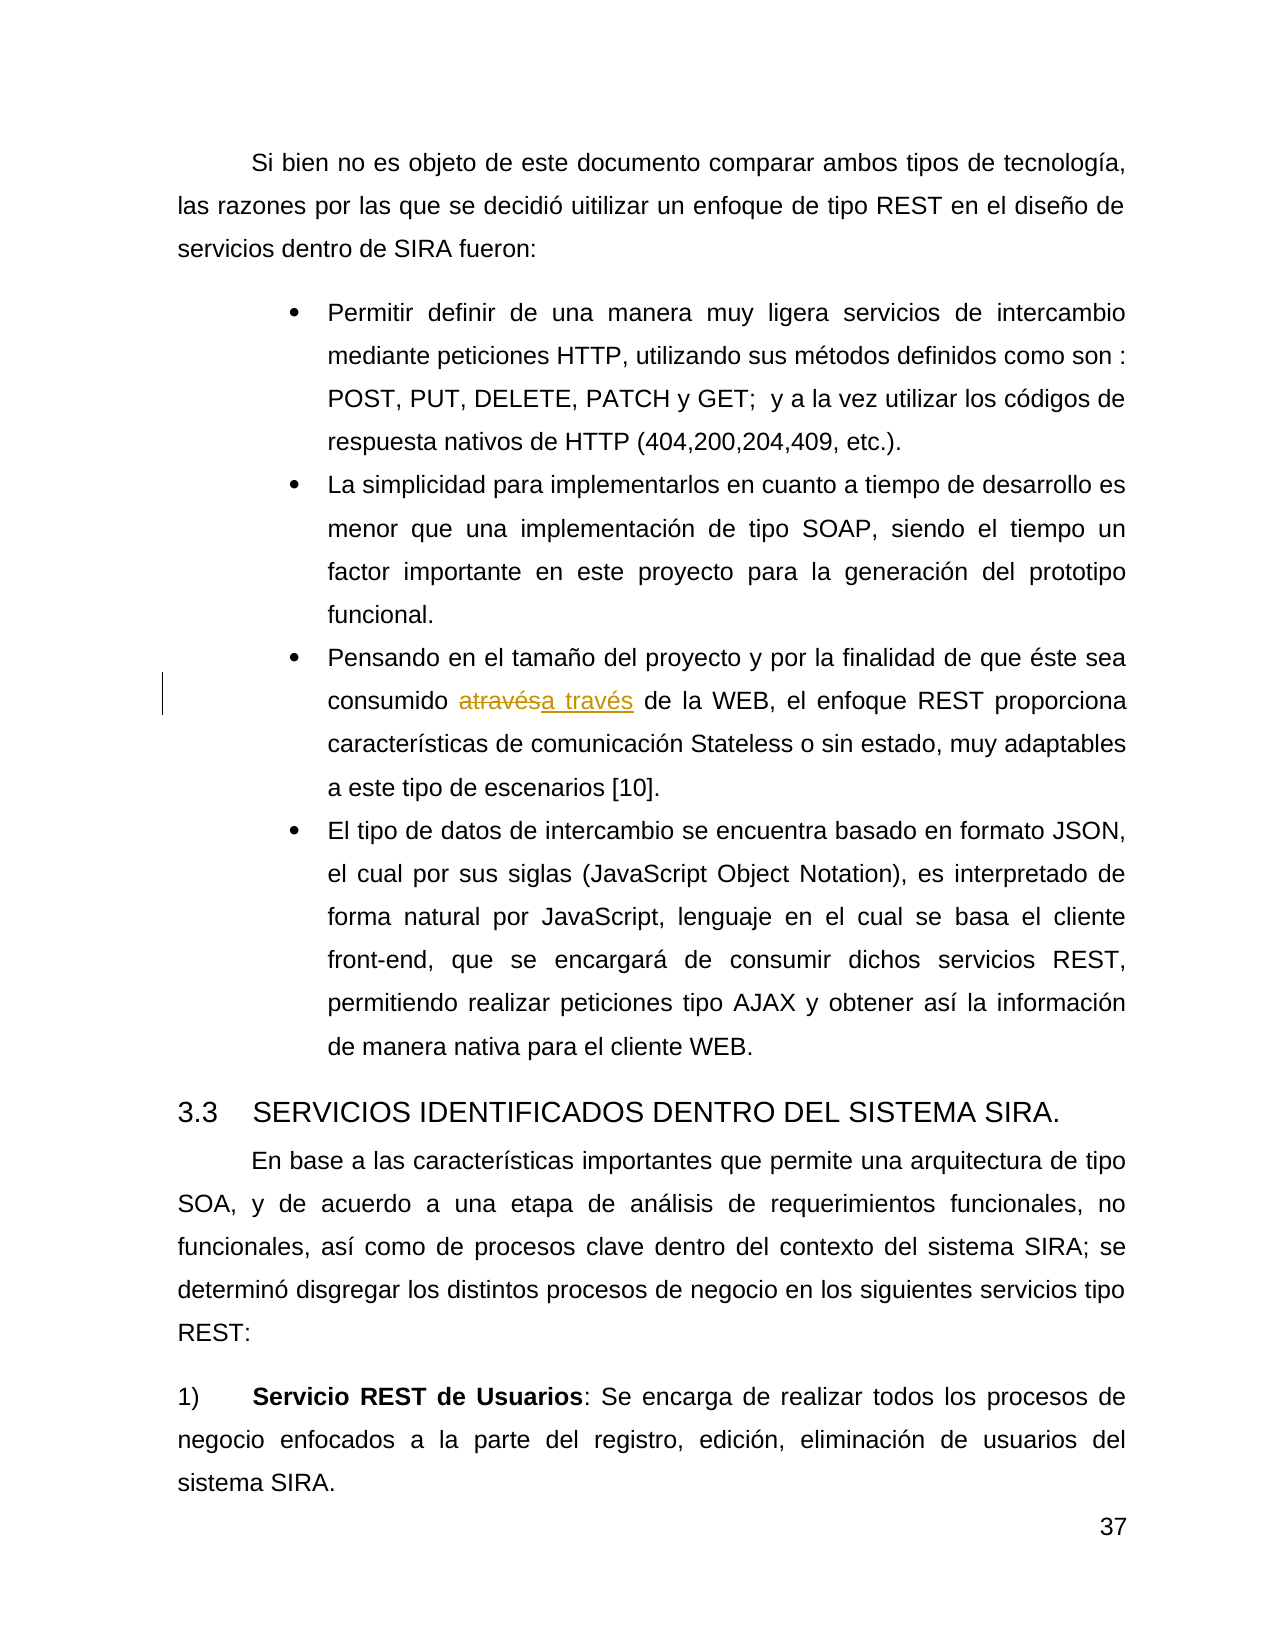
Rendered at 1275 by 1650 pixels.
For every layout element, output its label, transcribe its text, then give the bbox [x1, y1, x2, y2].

list Servicio REST de Usuarios: Se encarga de realizar todos los procesos de negocio enfocados a la parte del registro, edición, eliminación de usuarios del sistema SIRA. [177, 1382, 1127, 1497]
list Permitir definir de una manera muy ligera servicios de intercambio mediante peticiones HTTP, utilizando sus métodos definidos como son : POST, PUT, DELETE, PATCH y GET; y a la vez utilizar los códigos de respuesta nativos de HTTP (404,200,204,409, etc.). [290, 298, 1127, 456]
text Si bien no es objeto de este documento comparar ambos tipos de tecnología, las razones por las que se decidió uitilizar un enfoque de tipo REST en el diseño de servicios dentro de SIRA fueron: [177, 148, 1127, 263]
list El tipo de datos de intercambio se encuentra basado en formato JSON, el cual por sus siglas (JavaScript Object Notation), es interpretado de forma natural por JavaScript, lenguaje en el cual se basa el cliente front-end, que se encargará de consumir dichos servicios REST, permitiendo realizar peticiones tipo AJAX y obtener así la información de manera nativa para el cliente WEB. [290, 816, 1127, 1060]
list Pensando en el tamaño del proyecto y por la finalidad de que éste sea consumido de la WEB, el enfoque REST proporciona características de comunicación Stateless o sin estado, muy adaptables a este tipo de escenarios [10]. [290, 643, 1127, 801]
subtitle SERVICIOS IDENTIFICADOS DENTRO DEL SISTEMA SIRA. [177, 1095, 1127, 1129]
text En base a las características importantes que permite una arquitectura de tipo SOA, y de acuerdo a una etapa de análisis de requerimientos funcionales, no funcionales, así como de procesos clave dentro del contexto del sistema SIRA; se determinó disgregar los distintos procesos de negocio en los siguientes servicios tipo REST: [177, 1146, 1127, 1347]
list La simplicidad para implementarlos en cuanto a tiempo de desarrollo es menor que una implementación de tipo SOAP, siendo el tiempo un factor importante en este proyecto para la generación del prototipo funcional. [290, 471, 1127, 629]
